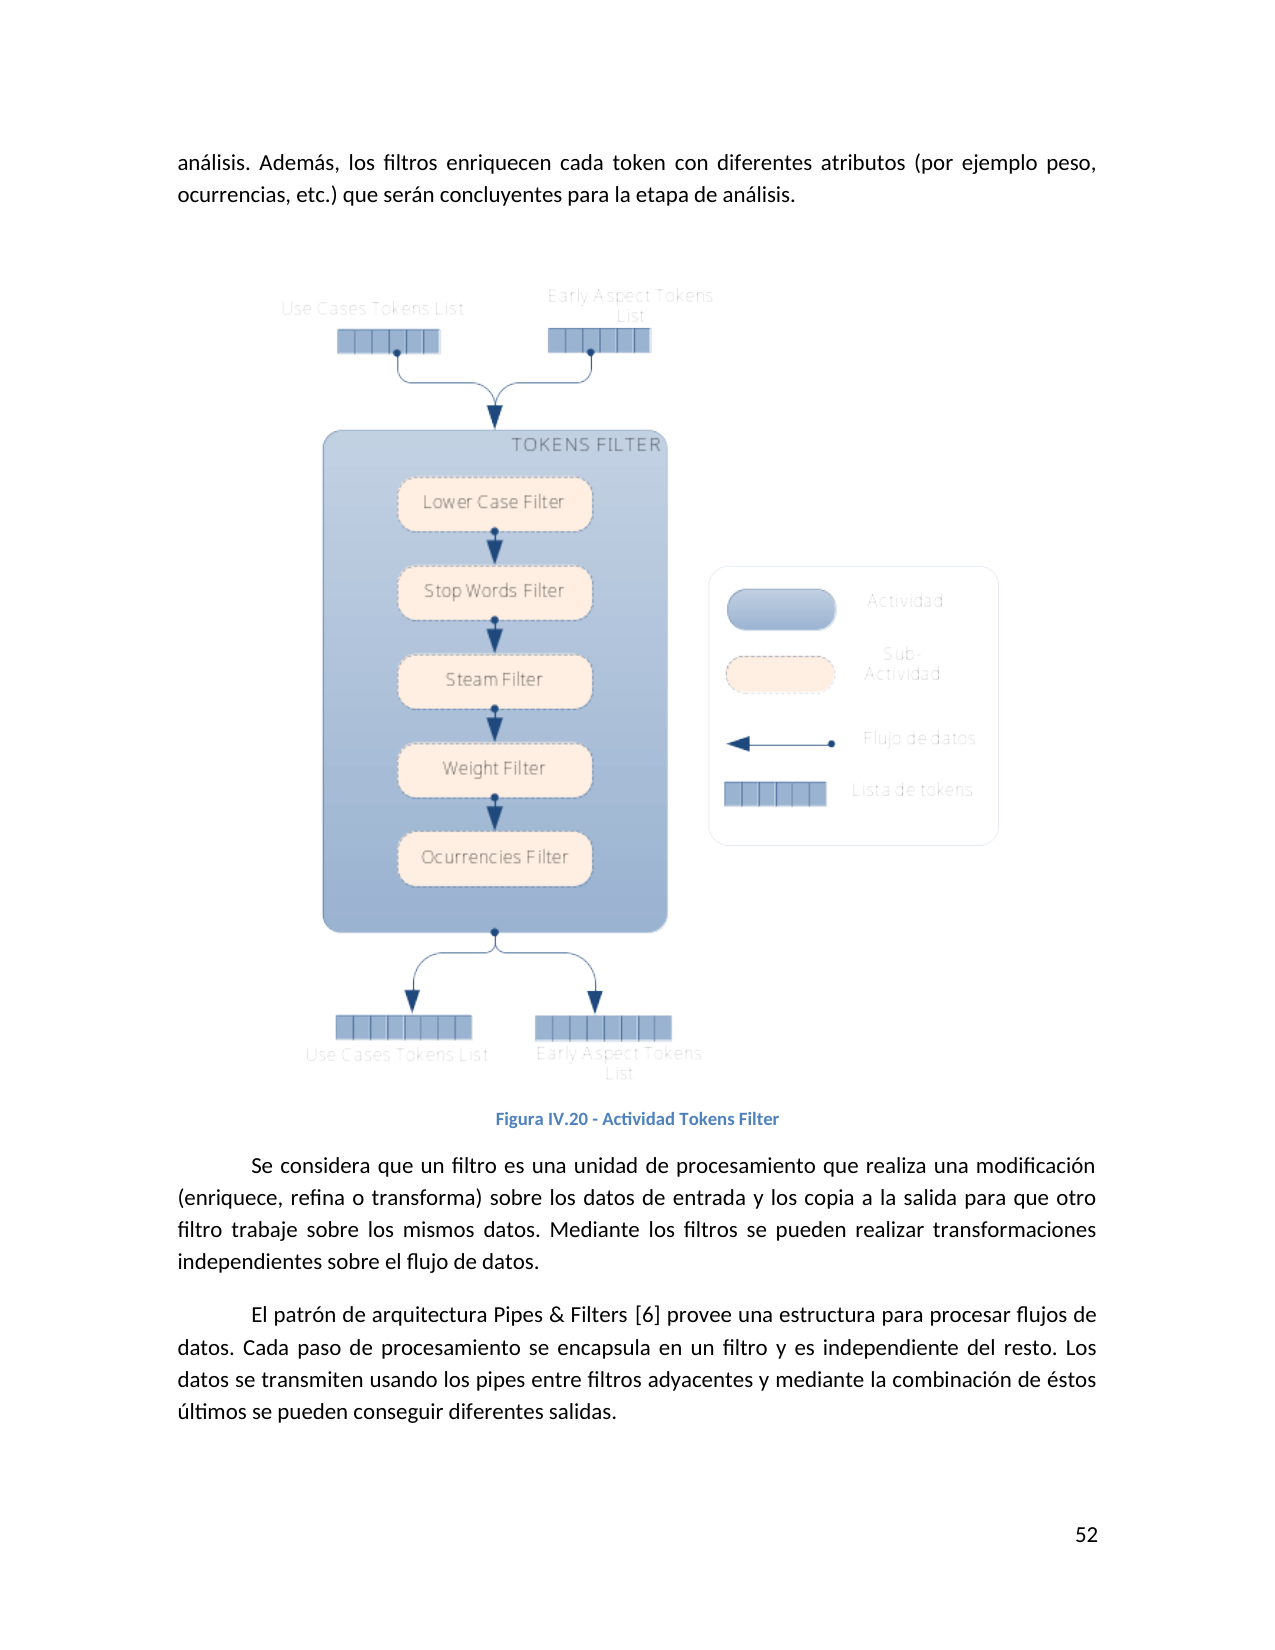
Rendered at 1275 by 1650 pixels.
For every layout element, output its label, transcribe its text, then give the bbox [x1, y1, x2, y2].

text El patrón de arquitectura Pipes & Filters provee una estructura para procesar flujos de datos. Cada paso de procesamiento se encapsula en un filtro y es independiente del resto. Los datos se transmiten usando los pipes entre filtros adyacentes y mediante la combinación de éstos últimos se pueden conseguir diferentes salidas. [177, 1300, 1098, 1425]
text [177, 148, 1098, 208]
text Se considera que un filtro es una unidad de procesamiento que realiza una modificación (enriquece, refina o transforma) sobre los datos de entrada y los copia a la salida para que otro filtro trabaje sobre los mismos datos. Mediante los filtros se pueden realizar transformaciones independientes sobre el flujo de datos. [177, 1151, 1098, 1275]
